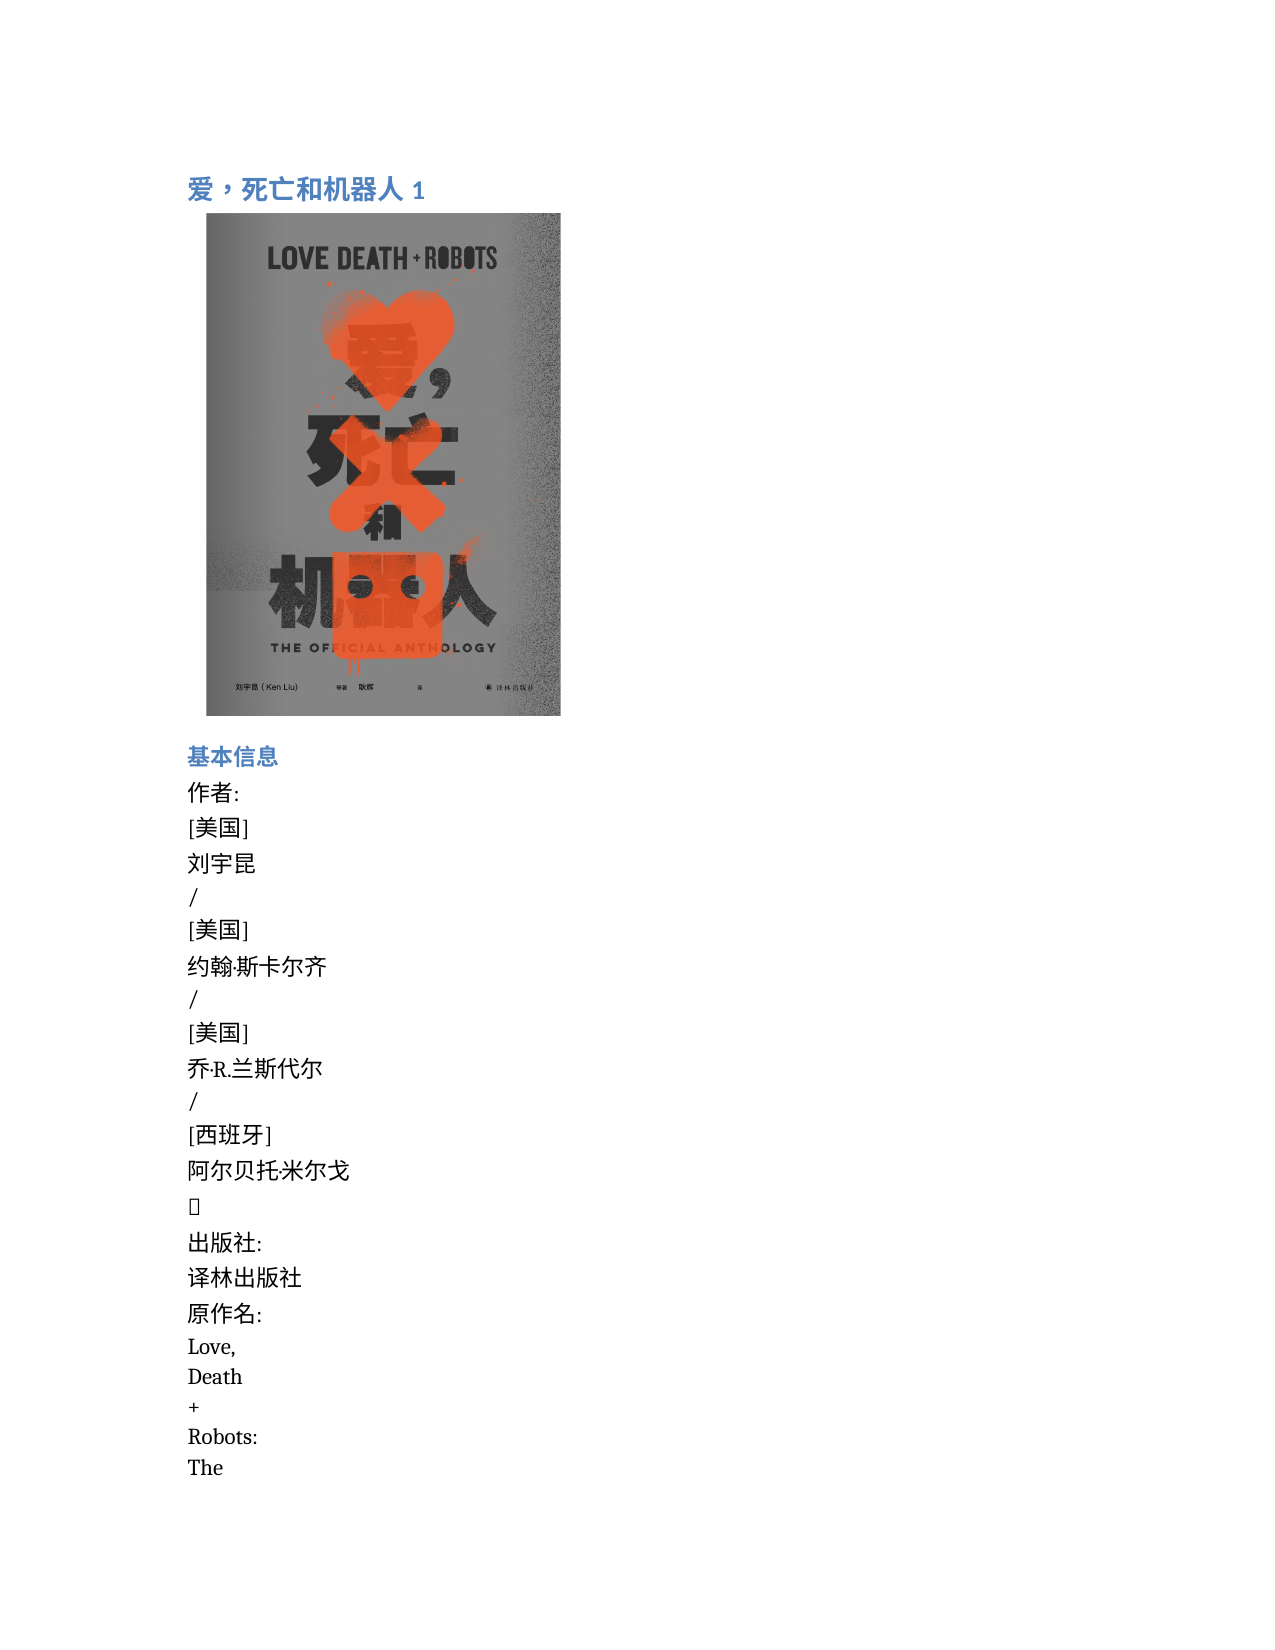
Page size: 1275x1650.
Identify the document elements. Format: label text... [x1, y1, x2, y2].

subtitle 爱，死亡和机器人 1 [187, 171, 1087, 208]
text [187, 776, 1087, 1481]
picture [206, 213, 561, 716]
subtitle 基本信息 [187, 741, 1087, 772]
